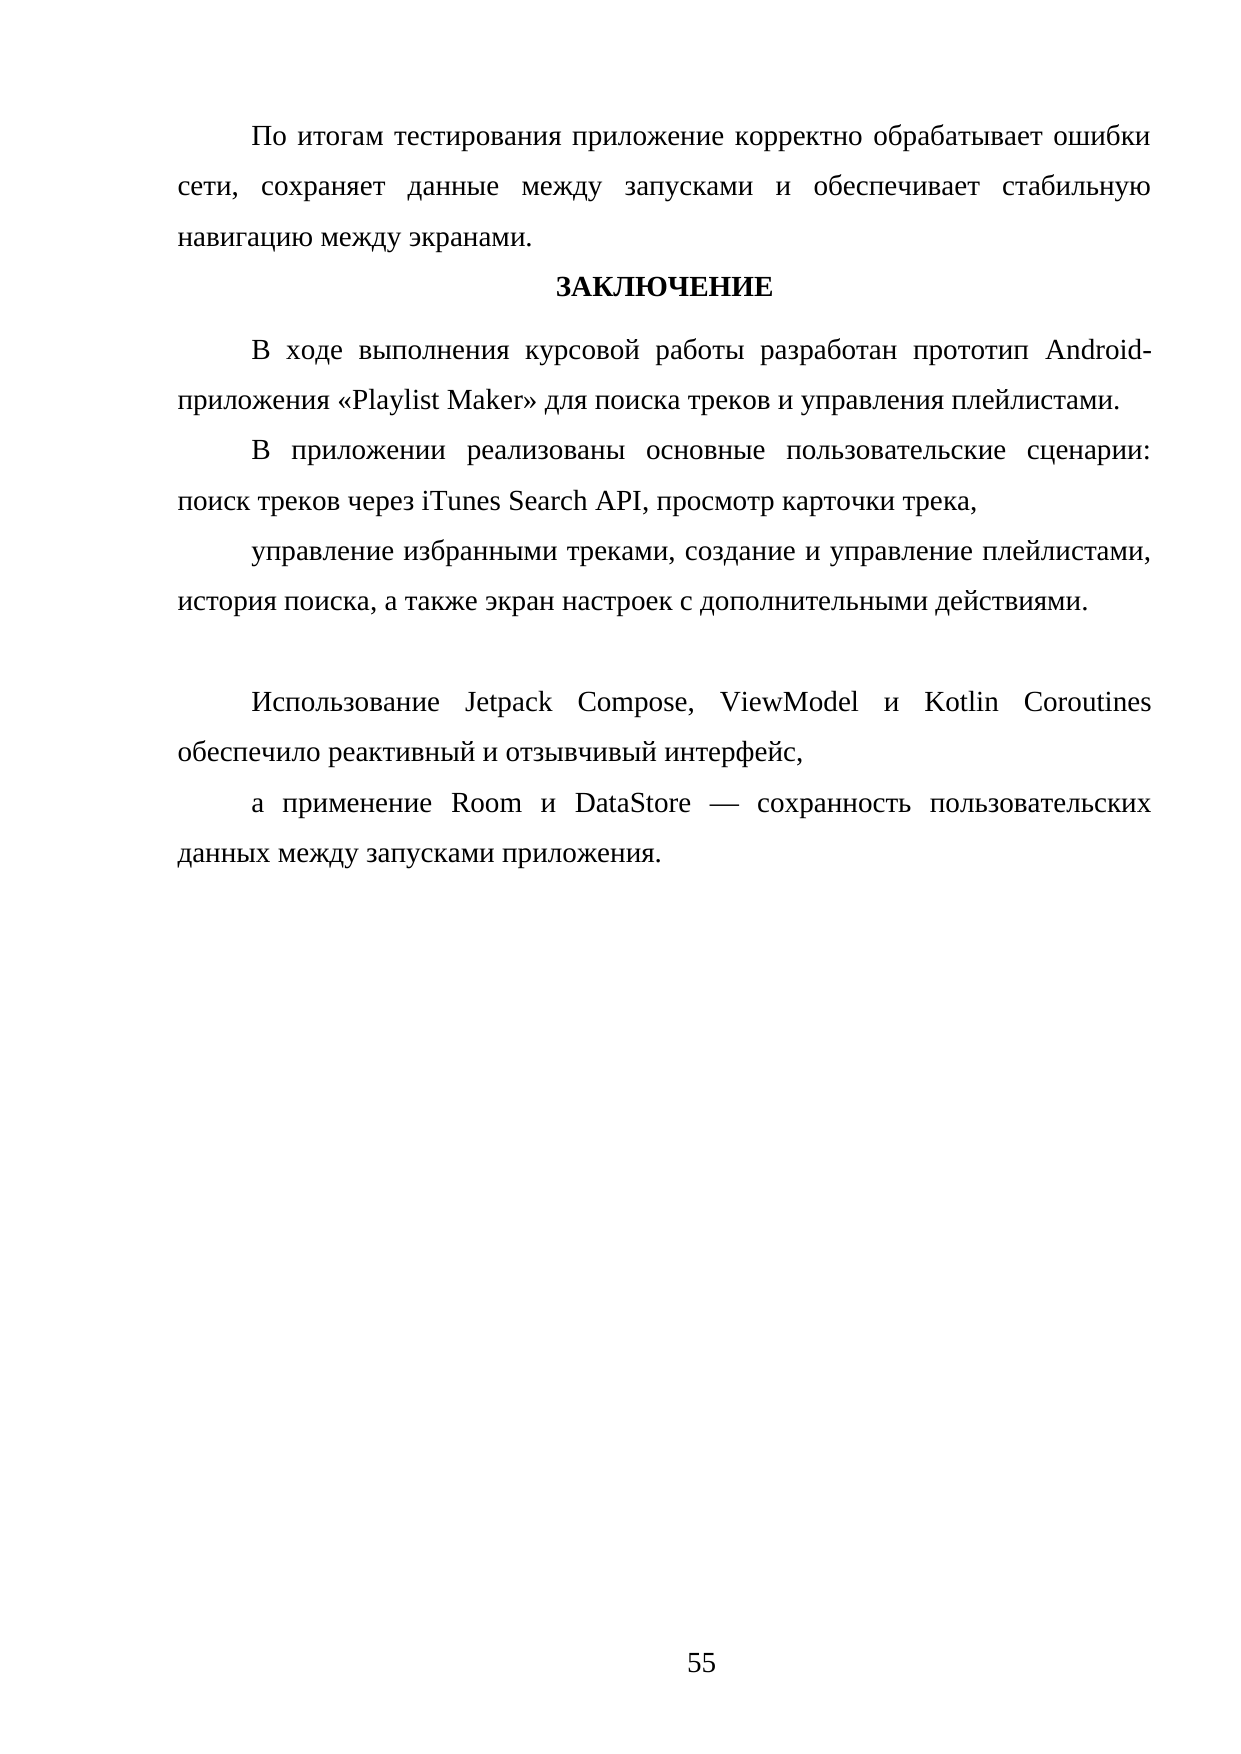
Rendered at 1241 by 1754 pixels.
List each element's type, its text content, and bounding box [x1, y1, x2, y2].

text По итогам тестирования приложение корректно обрабатывает ошибки сети, сохраняет данные между запусками и обеспечивает стабильную навигацию между экранами. [177, 118, 1152, 252]
text Использование Jetpack Compose, ViewModel и Kotlin Coroutines обеспечило реактивный и отзывчивый интерфейс, [177, 684, 1152, 768]
subtitle ЗАКЛЮЧЕНИЕ [177, 269, 1152, 303]
text а применение Room и DataStore — сохранность пользовательских данных между запусками приложения. [177, 785, 1152, 868]
text В приложении реализованы основные пользовательские сценарии: поиск треков через iTunes Search API, просмотр карточки трека, [177, 432, 1152, 516]
text В ходе выполнения курсовой работы разработан прототип Android-приложения «Playlist Maker» для поиска треков и управления плейлистами. [177, 332, 1152, 416]
text управление избранными треками, создание и управление плейлистами, история поиска, а также экран настроек с дополнительными действиями. [177, 533, 1152, 617]
